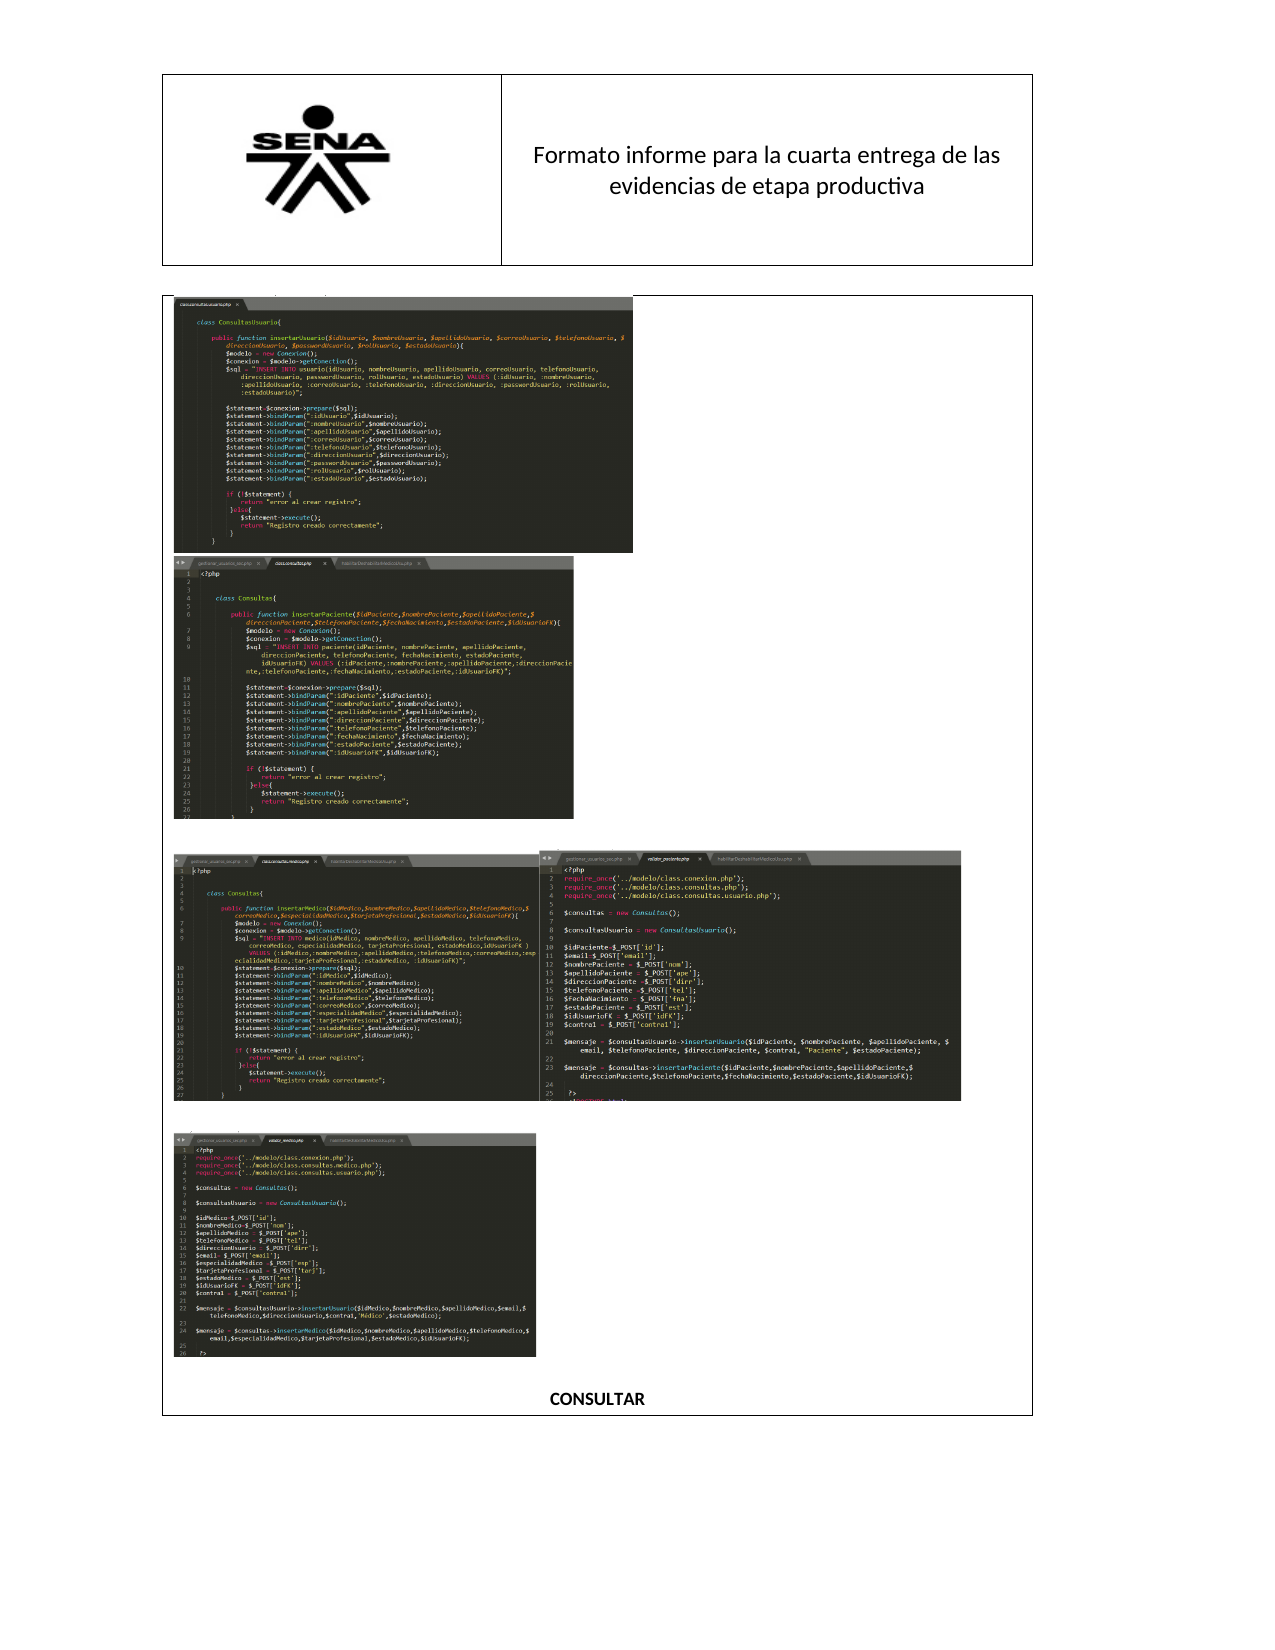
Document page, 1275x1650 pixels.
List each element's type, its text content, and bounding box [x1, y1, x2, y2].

picture [173, 295, 633, 553]
picture [173, 1131, 537, 1357]
picture [173, 556, 574, 819]
table_cell ACTUALIZAR: REGISTRAR CONSULTAR [163, 296, 1032, 1415]
picture [223, 75, 440, 249]
picture [173, 849, 962, 1101]
